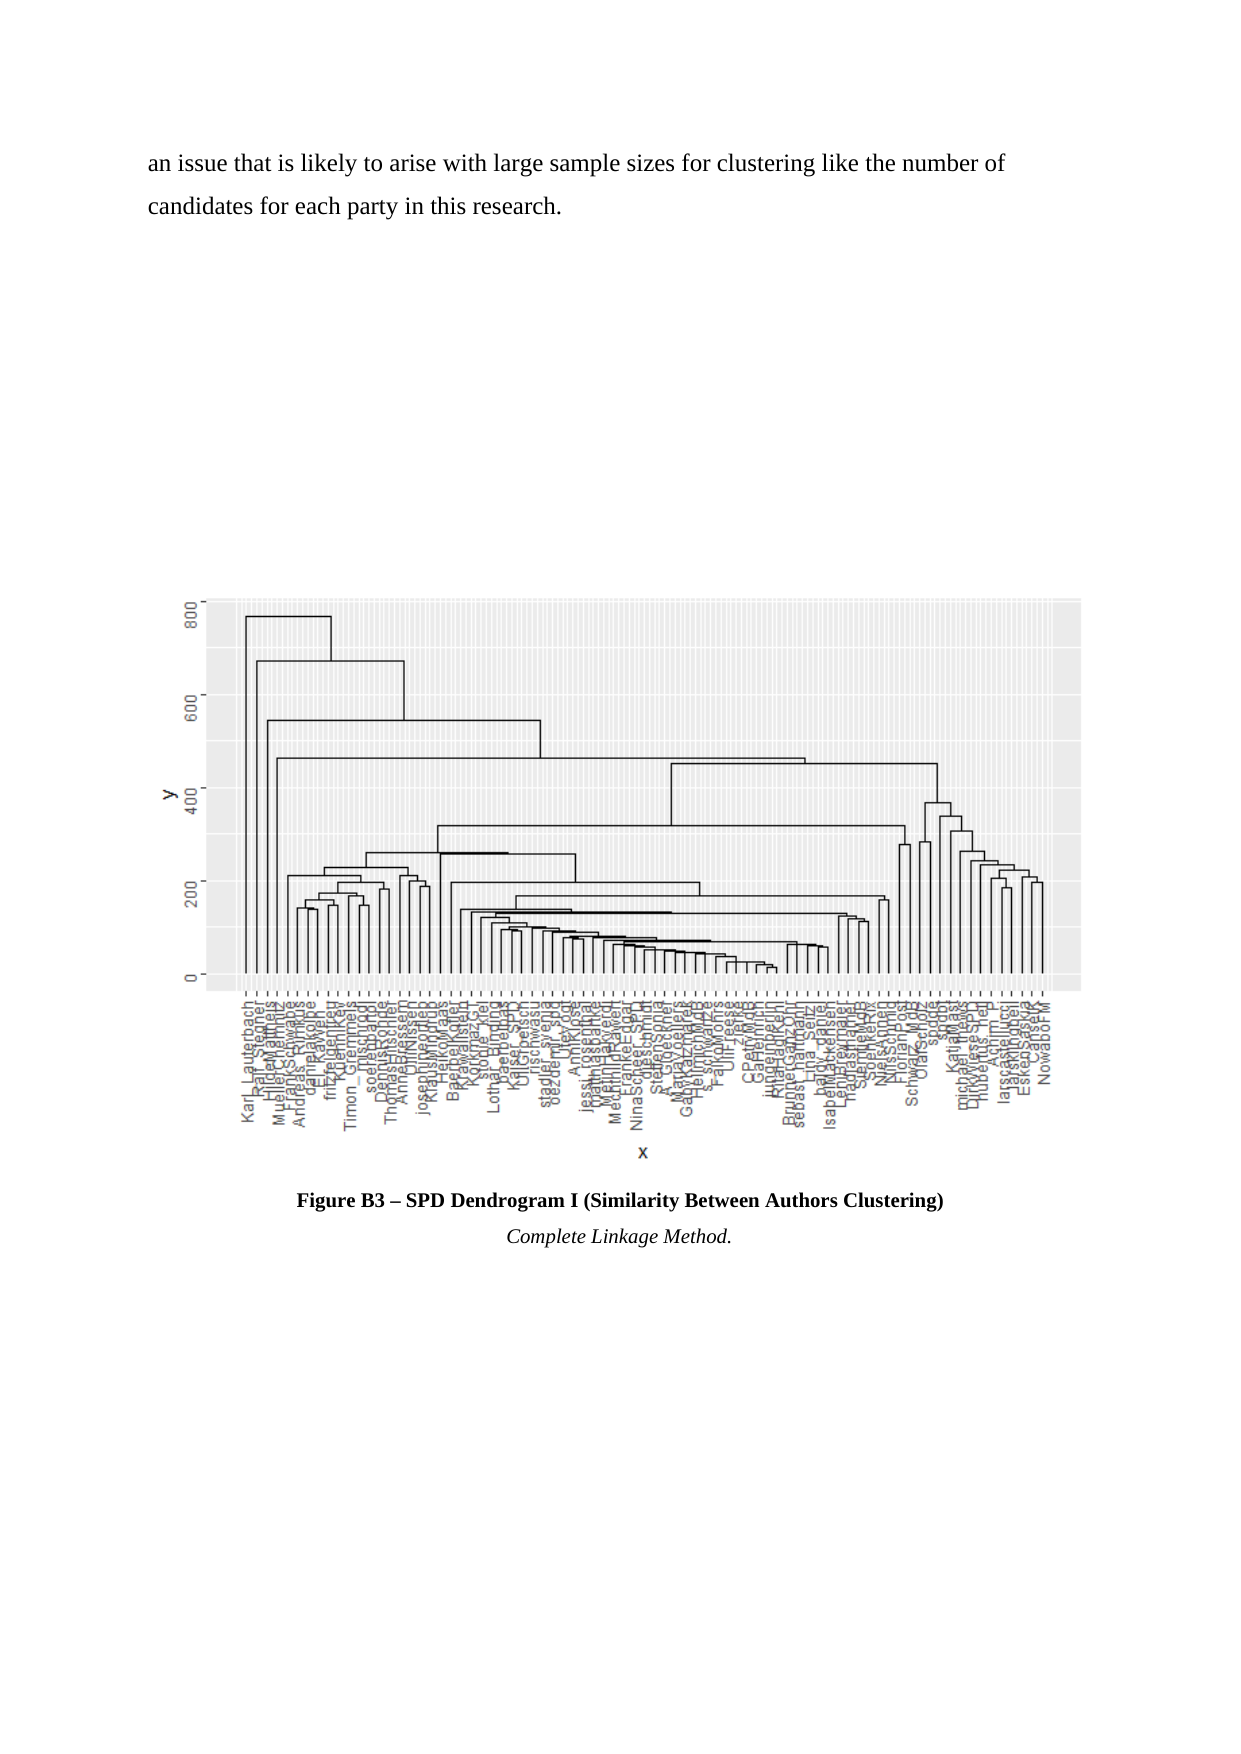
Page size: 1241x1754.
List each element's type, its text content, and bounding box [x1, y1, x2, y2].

picture [147, 589, 1092, 1172]
text Figure B3 – SPD Dendrogram I (Similarity Between Authors Clustering) [148, 1188, 1093, 1212]
text Complete Linkage Method. [148, 1224, 1093, 1248]
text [148, 148, 1093, 219]
